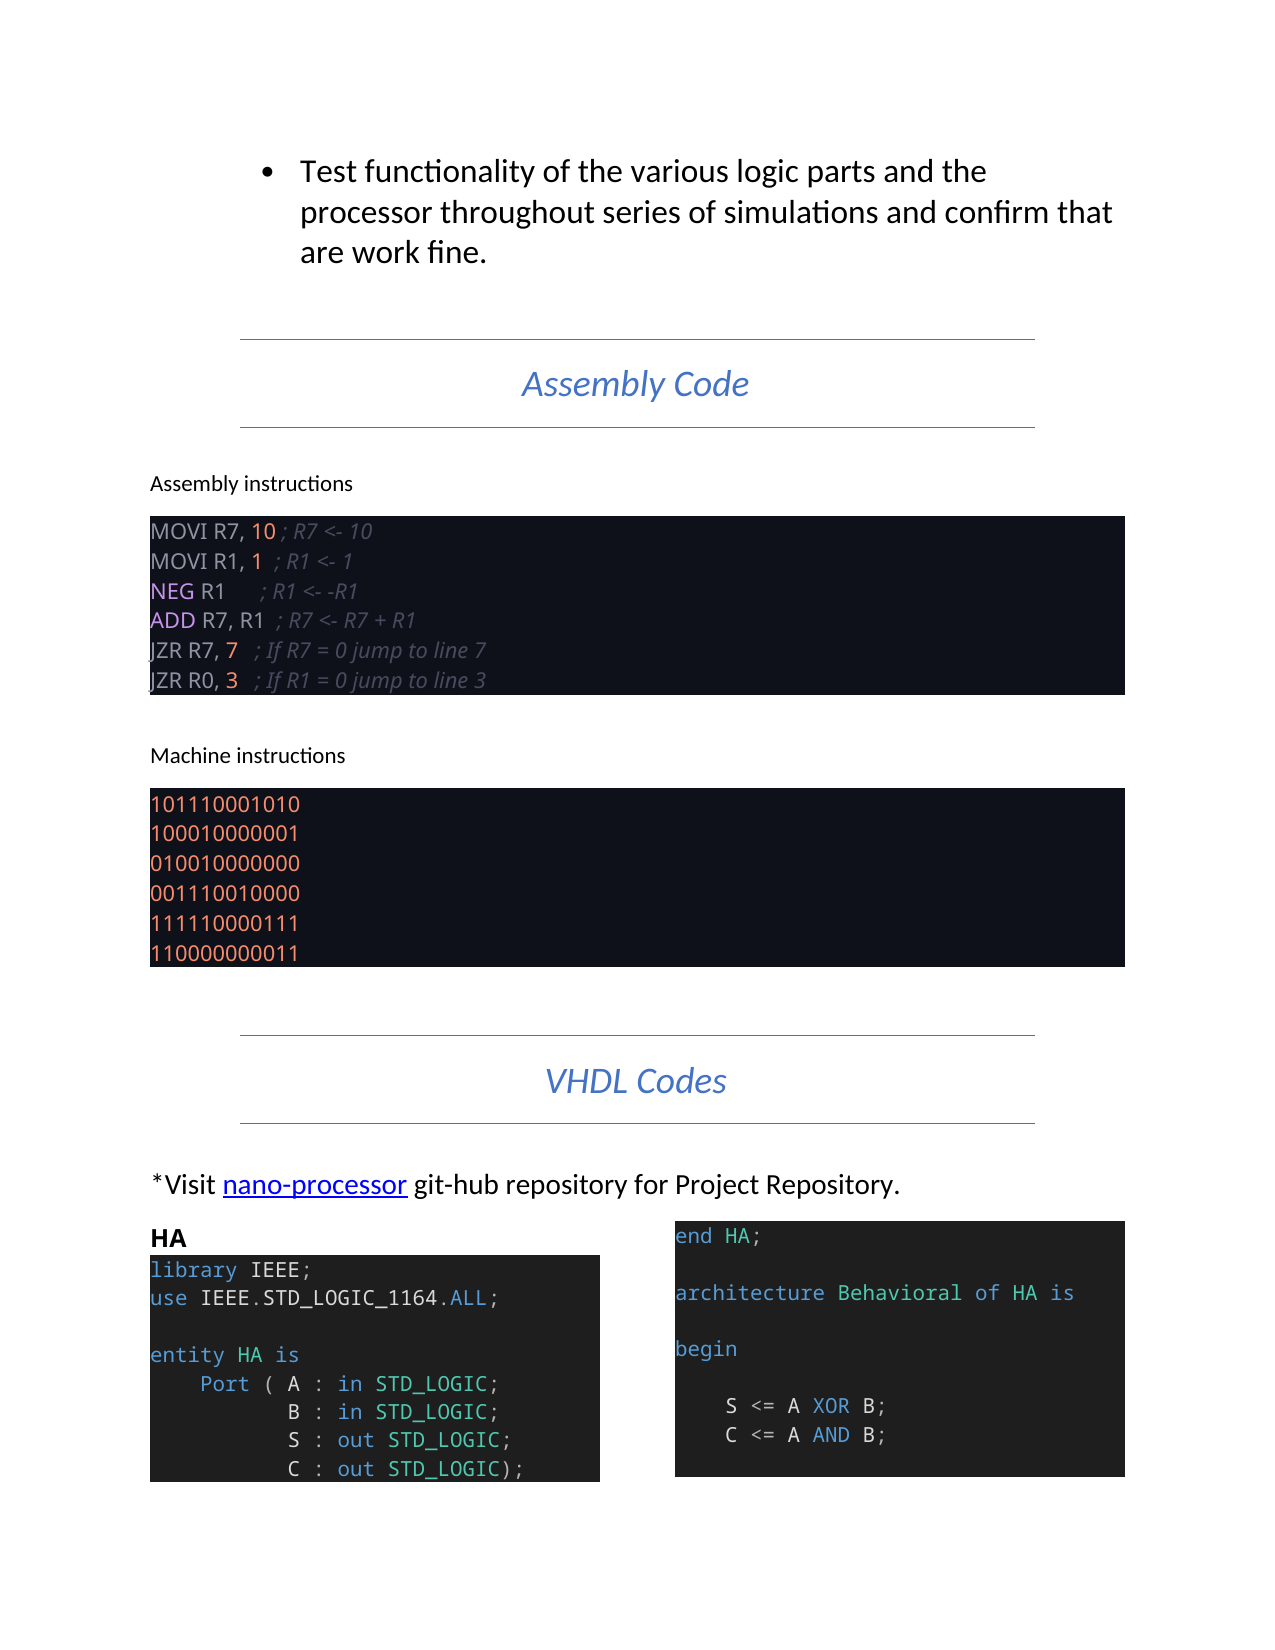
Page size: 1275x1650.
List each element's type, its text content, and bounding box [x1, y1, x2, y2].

text S <= A XOR B; [675, 1391, 1125, 1420]
text MOVI R7, 10 ; R7 <- 10 [150, 516, 1125, 546]
text HA [150, 1221, 600, 1255]
text end HA; [675, 1221, 1125, 1249]
text 001110010000 [150, 878, 1125, 908]
text 101110001010 [150, 788, 1125, 818]
text JZR R7, 7 ; If R7 = 0 jump to line 7 [150, 635, 1125, 665]
text *Visit nano-processor git-hub repository for Project Repository. [150, 1166, 1125, 1201]
text Machine instructions [150, 742, 1125, 770]
text library IEEE; [150, 1255, 600, 1283]
text Port ( A : in STD_LOGIC; [150, 1369, 600, 1397]
text entity HA is [150, 1340, 600, 1369]
text architecture Behavioral of HA is [675, 1278, 1125, 1306]
text 010010000000 [150, 848, 1125, 878]
text C : out STD_LOGIC); [150, 1454, 600, 1482]
text begin [675, 1334, 1125, 1363]
text NEG R1 ; R1 <- -R1 [150, 576, 1125, 605]
text MOVI R1, 1 ; R1 <- 1 [150, 546, 1125, 576]
text Assembly Code [240, 340, 1035, 427]
text use IEEE.STD_LOGIC_1164.ALL; [150, 1283, 600, 1312]
text 100010000001 [150, 818, 1125, 848]
text Assembly instructions [150, 469, 1125, 497]
text B : in STD_LOGIC; [150, 1397, 600, 1426]
text ADD R7, R1 ; R7 <- R7 + R1 [150, 605, 1125, 635]
text 111110000111 [150, 908, 1125, 937]
text JZR R0, 3 ; If R1 = 0 jump to line 3 [150, 665, 1125, 695]
text S : out STD_LOGIC; [150, 1426, 600, 1454]
text C <= A AND B; [675, 1420, 1125, 1448]
list Test functionality of the various logic parts and the processor throughout series of simulations and confirm that are work fine. [262, 150, 1125, 272]
text 110000000011 [150, 937, 1125, 967]
text VHDL Codes [240, 1036, 1035, 1123]
